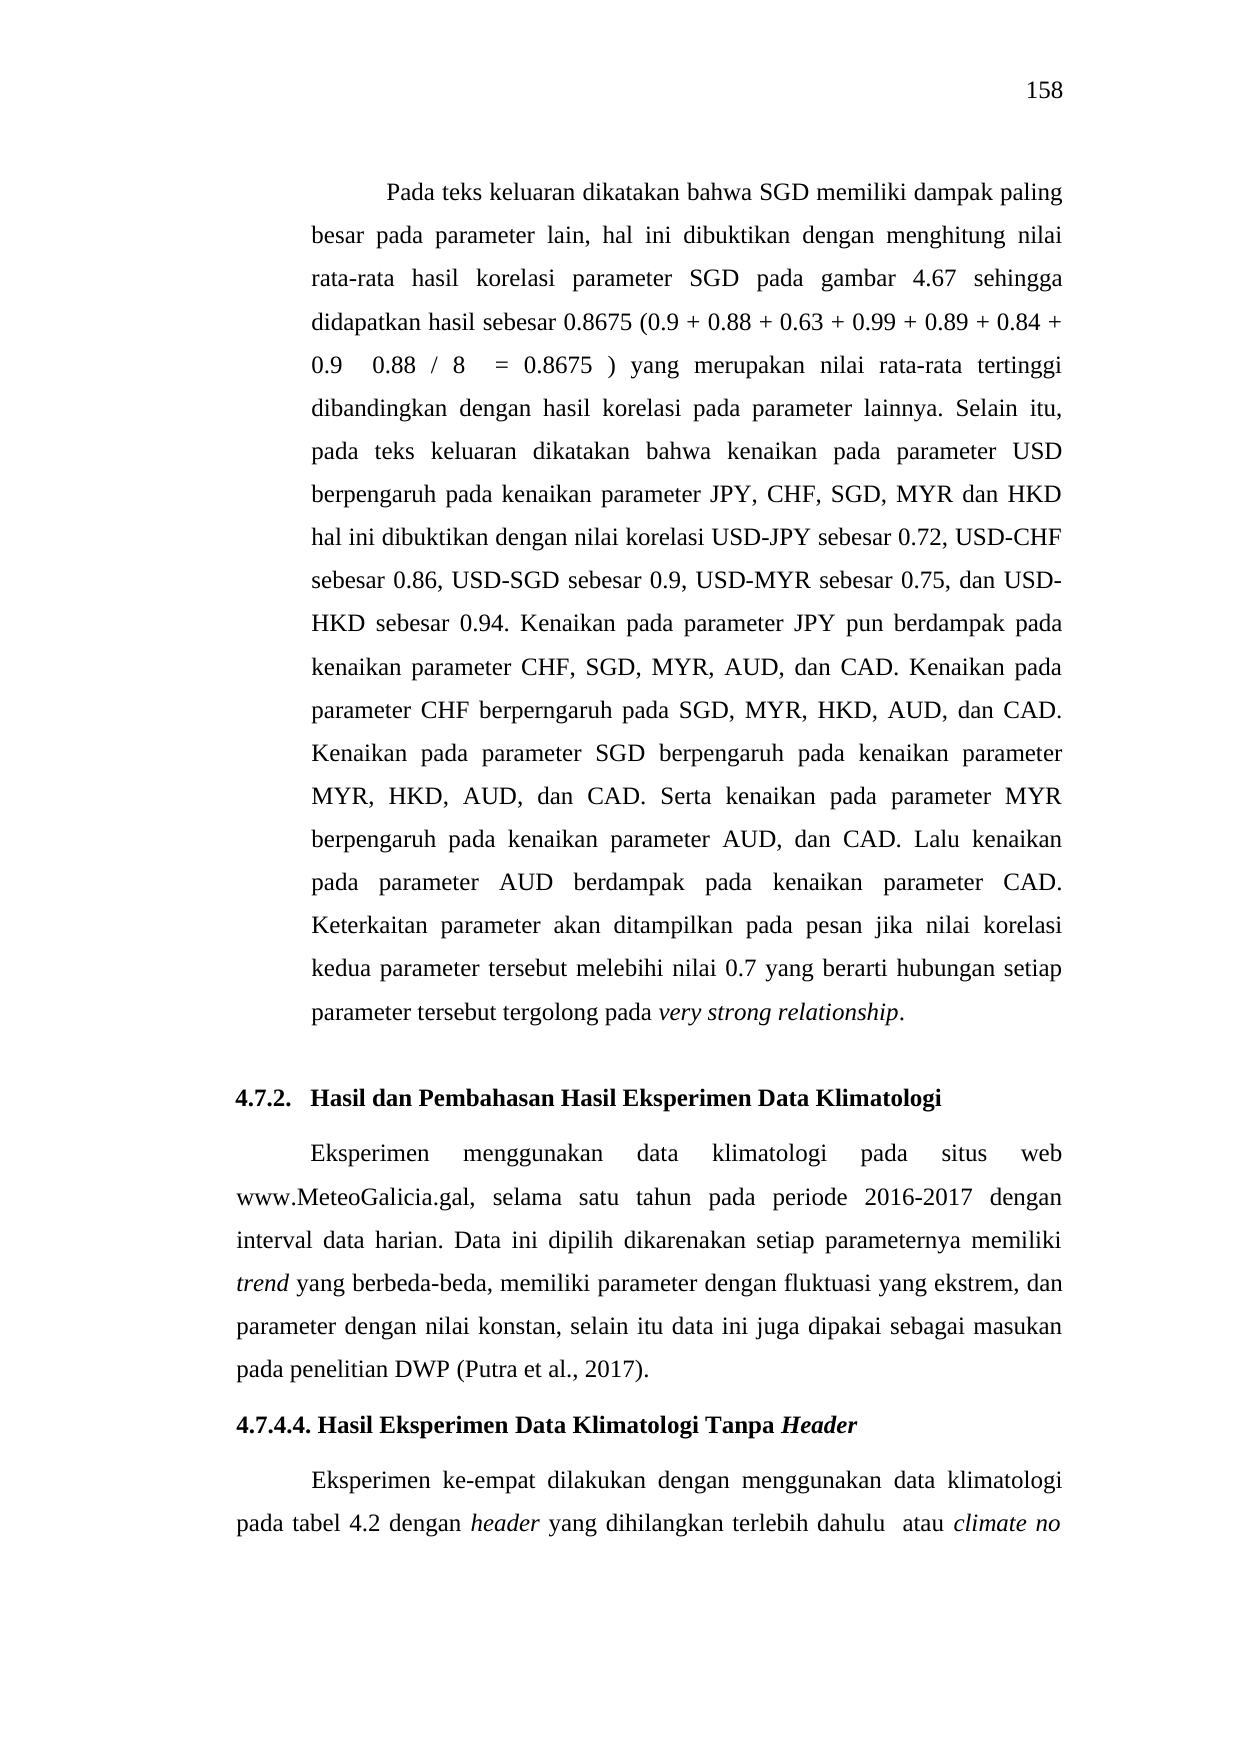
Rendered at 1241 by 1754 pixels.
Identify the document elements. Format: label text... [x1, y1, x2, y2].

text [236, 1465, 1063, 1537]
text Eksperimen menggunakan data klimatologi pada situs web www.MeteoGalicia.gal, selama satu tahun pada periode 2016-2017 dengan interval data harian. Data ini dipilih dikarenakan setiap parameternya memiliki trend yang berbeda-beda, memiliki parameter dengan fluktuasi yang ekstrem, dan parameter dengan nilai konstan, selain itu data ini juga dipakai sebagai masukan pada penelitian DWP (Putra et al., 2017). [236, 1138, 1063, 1383]
subtitle Hasil dan Pembahasan Hasil Eksperimen Data Klimatologi [235, 1083, 1063, 1112]
text Pada teks keluaran dikatakan bahwa SGD memiliki dampak paling besar pada parameter lain, hal ini dibuktikan dengan menghitung nilai rata-rata hasil korelasi parameter SGD pada gambar 4.67 sehingga didapatkan hasil sebesar 0.8675 (0.9 + 0.88 + 0.63 + 0.99 + 0.89 + 0.84 + 0.9 0.88 / 8 = 0.8675 ) yang merupakan nilai rata-rata tertinggi dibandingkan dengan hasil korelasi pada parameter lainnya. Selain itu, pada teks keluaran dikatakan bahwa kenaikan pada parameter USD berpengaruh pada kenaikan parameter JPY, CHF, SGD, MYR dan HKD hal ini dibuktikan dengan nilai korelasi USD-JPY sebesar 0.72, USD-CHF sebesar 0.86, USD-SGD sebesar 0.9, USD-MYR sebesar 0.75, dan USD-HKD sebesar 0.94. Kenaikan pada parameter JPY pun berdampak pada kenaikan parameter CHF, SGD, MYR, AUD, dan CAD. Kenaikan pada parameter CHF berperngaruh pada SGD, MYR, HKD, AUD, dan CAD. Kenaikan pada parameter SGD berpengaruh pada kenaikan parameter MYR, HKD, AUD, dan CAD. Serta kenaikan pada parameter MYR berpengaruh pada kenaikan parameter AUD, dan CAD. Lalu kenaikan pada parameter AUD berdampak pada kenaikan parameter CAD. Keterkaitan parameter akan ditampilkan pada pesan jika nilai korelasi kedua parameter tersebut melebihi nilai 0.7 yang berarti hubungan setiap parameter tersebut tergolong pada very strong relationship. [311, 177, 1063, 1025]
list Hasil Eksperimen Data Klimatologi Tanpa Header [236, 1410, 1063, 1438]
